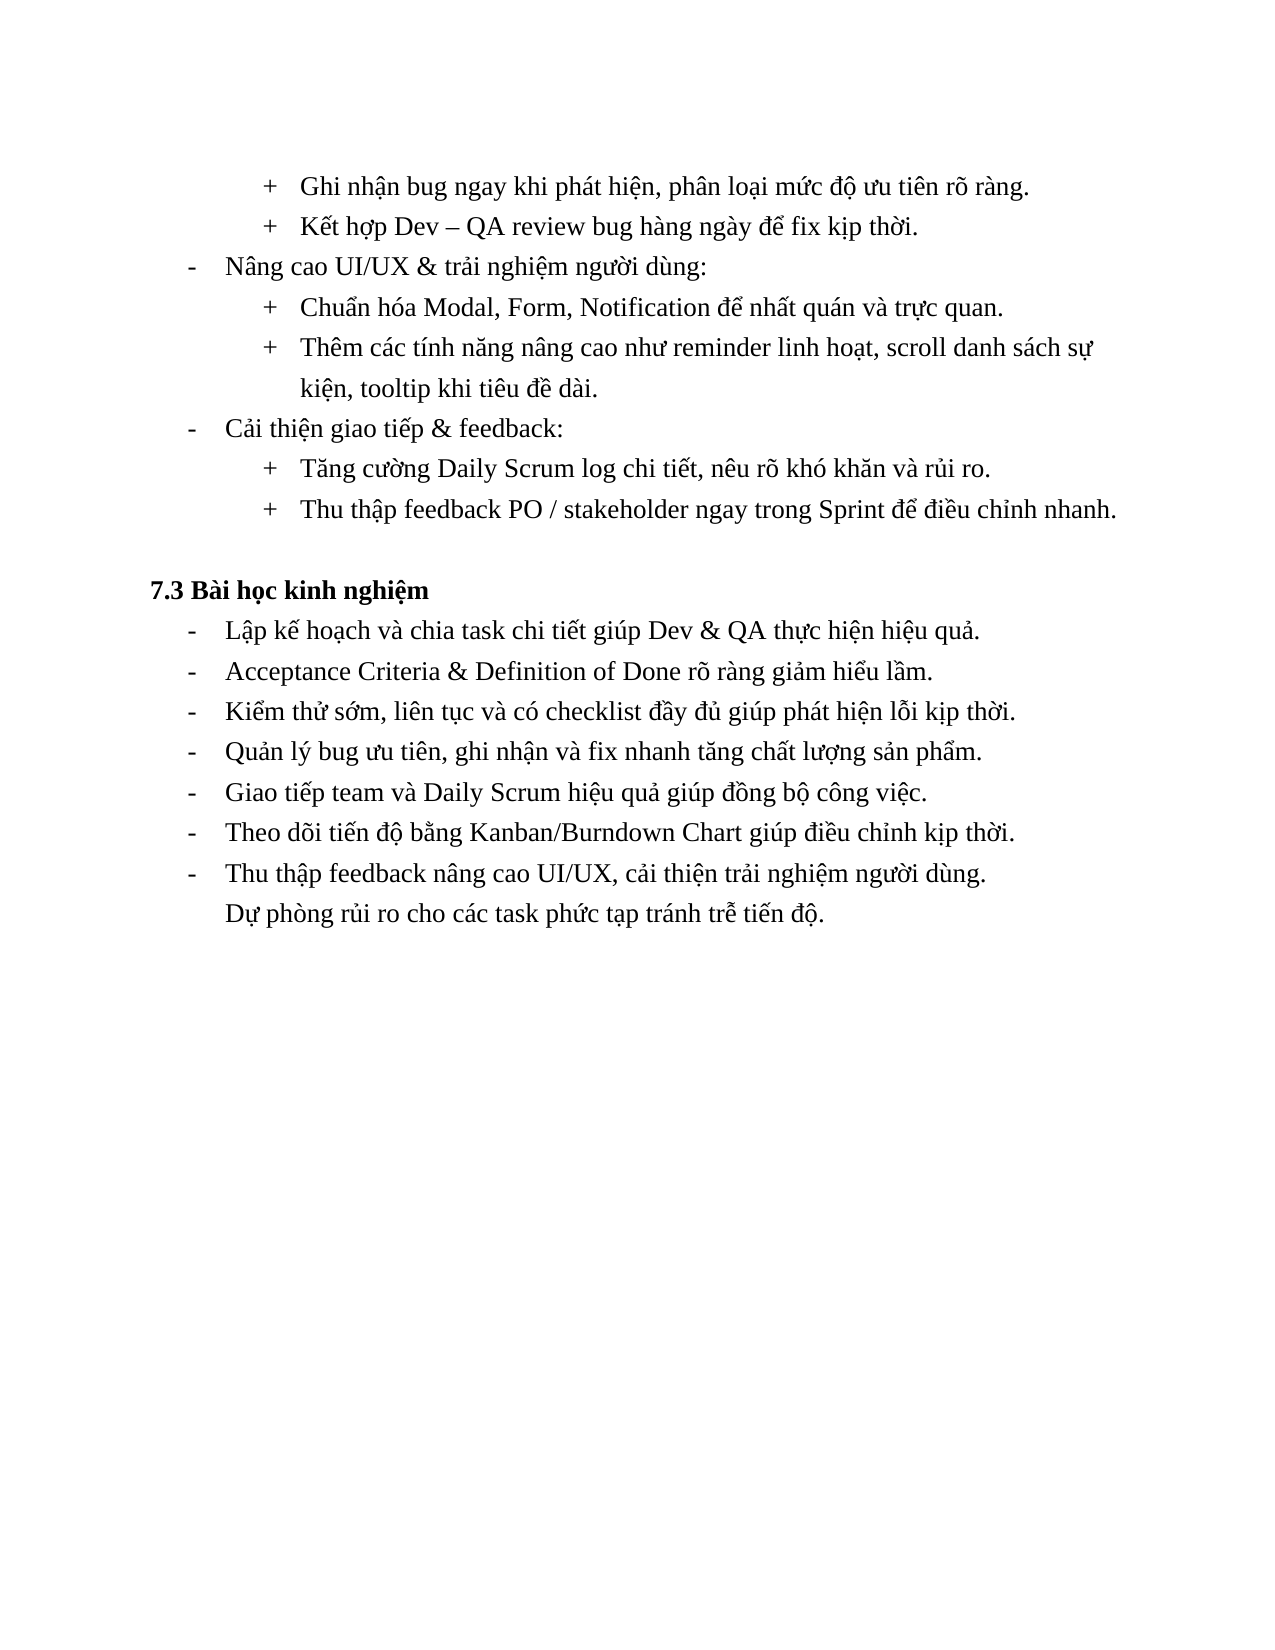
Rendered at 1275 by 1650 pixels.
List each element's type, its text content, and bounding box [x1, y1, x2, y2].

subtitle 7.3 Bài học kinh nghiệm [150, 574, 1125, 605]
list Ghi nhận bug ngay khi phát hiện, phân loại mức độ ưu tiên rõ ràng. [262, 169, 1125, 201]
list Kiểm thử sớm, liên tục và có checklist đầy đủ giúp phát hiện lỗi kịp thời. [187, 695, 1125, 726]
list Chuẩn hóa Modal, Form, Notification để nhất quán và trực quan. [262, 291, 1125, 322]
list Giao tiếp team và Daily Scrum hiệu quả giúp đồng bộ công việc. [187, 776, 1125, 807]
list Theo dõi tiến độ bằng Kanban/Burndown Chart giúp điều chỉnh kịp thời. [187, 816, 1125, 847]
list Kết hợp Dev – QA review bug hàng ngày để fix kịp thời. [262, 210, 1125, 241]
list Lập kế hoạch và chia task chi tiết giúp Dev & QA thực hiện hiệu quả. [187, 614, 1125, 645]
list Acceptance Criteria & Definition of Done rõ ràng giảm hiểu lầm. [187, 654, 1125, 686]
list Thu thập feedback PO / stakeholder ngay trong Sprint để điều chỉnh nhanh. [262, 493, 1125, 524]
list Nâng cao UI/UX & trải nghiệm người dùng: [187, 250, 1125, 282]
list Quản lý bug ưu tiên, ghi nhận và fix nhanh tăng chất lượng sản phẩm. [187, 735, 1125, 767]
list Cải thiện giao tiếp & feedback: [187, 412, 1125, 443]
list Thêm các tính năng nâng cao như reminder linh hoạt, scroll danh sách sự kiện, tooltip khi tiêu đề dài. [262, 331, 1125, 403]
list Tăng cường Daily Scrum log chi tiết, nêu rõ khó khăn và rủi ro. [262, 452, 1125, 484]
list Thu thập feedback nâng cao UI/UX, cải thiện trải nghiệm người dùng. Dự phòng rủi ro cho các task phức tạp tránh trễ tiến độ. [187, 857, 1125, 928]
